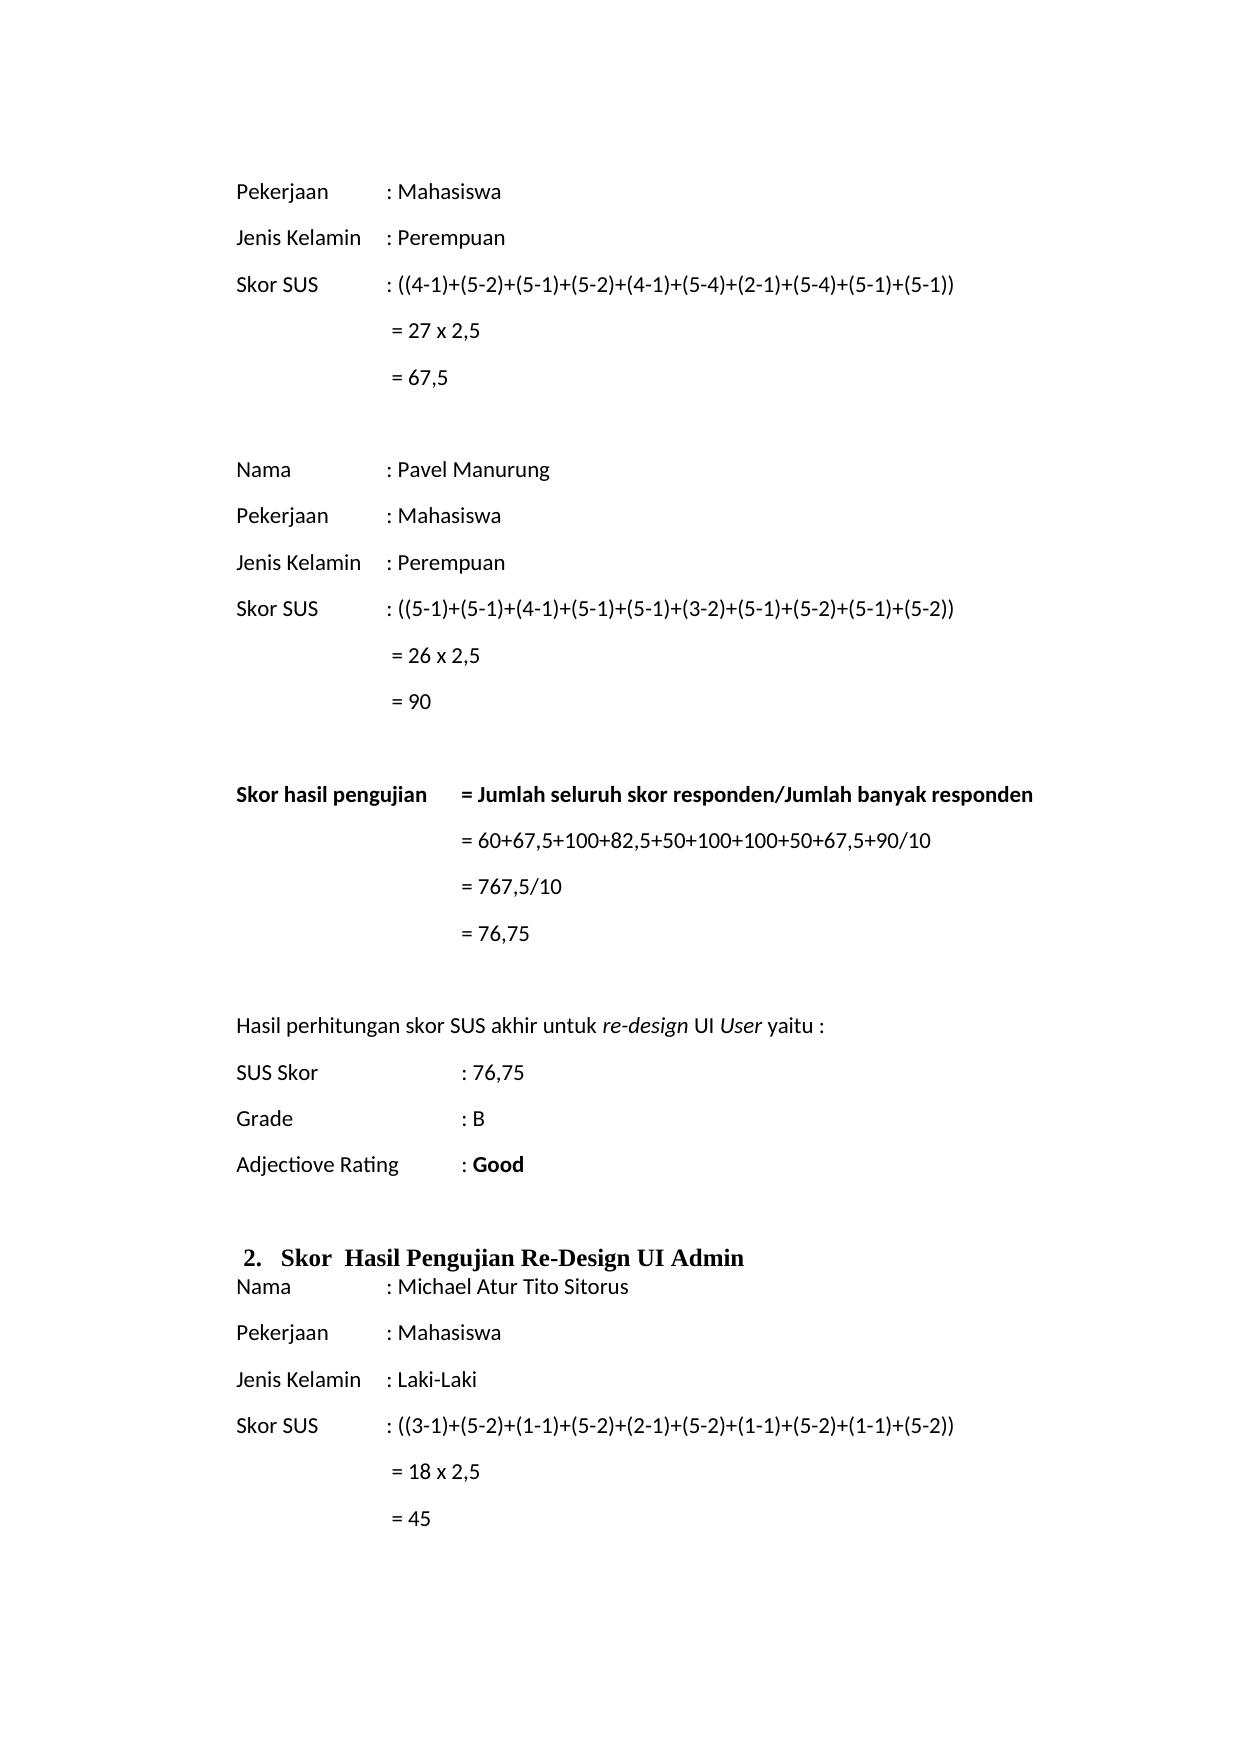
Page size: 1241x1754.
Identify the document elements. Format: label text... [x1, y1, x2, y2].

text Jenis Kelamin : Perempuan [236, 548, 1063, 576]
text = 76,75 [236, 919, 1063, 947]
text Pekerjaan : Mahasiswa [236, 177, 1063, 205]
text Nama : Pavel Manurung [236, 455, 1063, 483]
text = 67,5 [236, 363, 1063, 391]
text Nama : Michael Atur Tito Sitorus [236, 1272, 1063, 1300]
text = 26 x 2,5 [236, 641, 1063, 669]
text Pekerjaan : Mahasiswa [236, 1318, 1063, 1346]
text Grade : B [236, 1104, 1063, 1132]
text Hasil perhitungan skor SUS akhir untuk re-design UI User yaitu : [236, 1012, 1063, 1039]
text = 27 x 2,5 [236, 316, 1063, 344]
text Skor hasil pengujian = Jumlah seluruh skor responden/Jumlah banyak responden [236, 780, 1063, 808]
text Pekerjaan : Mahasiswa [236, 502, 1063, 530]
text Jenis Kelamin : Laki-Laki [236, 1365, 1063, 1393]
text SUS Skor : 76,75 [236, 1058, 1063, 1086]
text Skor SUS : ((3-1)+(5-2)+(1-1)+(5-2)+(2-1)+(5-2)+(1-1)+(5-2)+(1-1)+(5-2)) [236, 1411, 1063, 1439]
subtitle Skor Hasil Pengujian Re-Design UI Admin [243, 1243, 1063, 1272]
text = 45 [236, 1504, 1063, 1532]
text Adjectiove Rating : Good [236, 1151, 1063, 1179]
text = 18 x 2,5 [236, 1457, 1063, 1486]
text Skor SUS : ((4-1)+(5-2)+(5-1)+(5-2)+(4-1)+(5-4)+(2-1)+(5-4)+(5-1)+(5-1)) [236, 270, 1063, 298]
text Skor SUS : ((5-1)+(5-1)+(4-1)+(5-1)+(5-1)+(3-2)+(5-1)+(5-2)+(5-1)+(5-2)) [236, 594, 1063, 622]
text Jenis Kelamin : Perempuan [236, 223, 1063, 252]
text = 767,5/10 [236, 872, 1063, 901]
text = 90 [236, 687, 1063, 715]
text = 60+67,5+100+82,5+50+100+100+50+67,5+90/10 [236, 826, 1063, 854]
